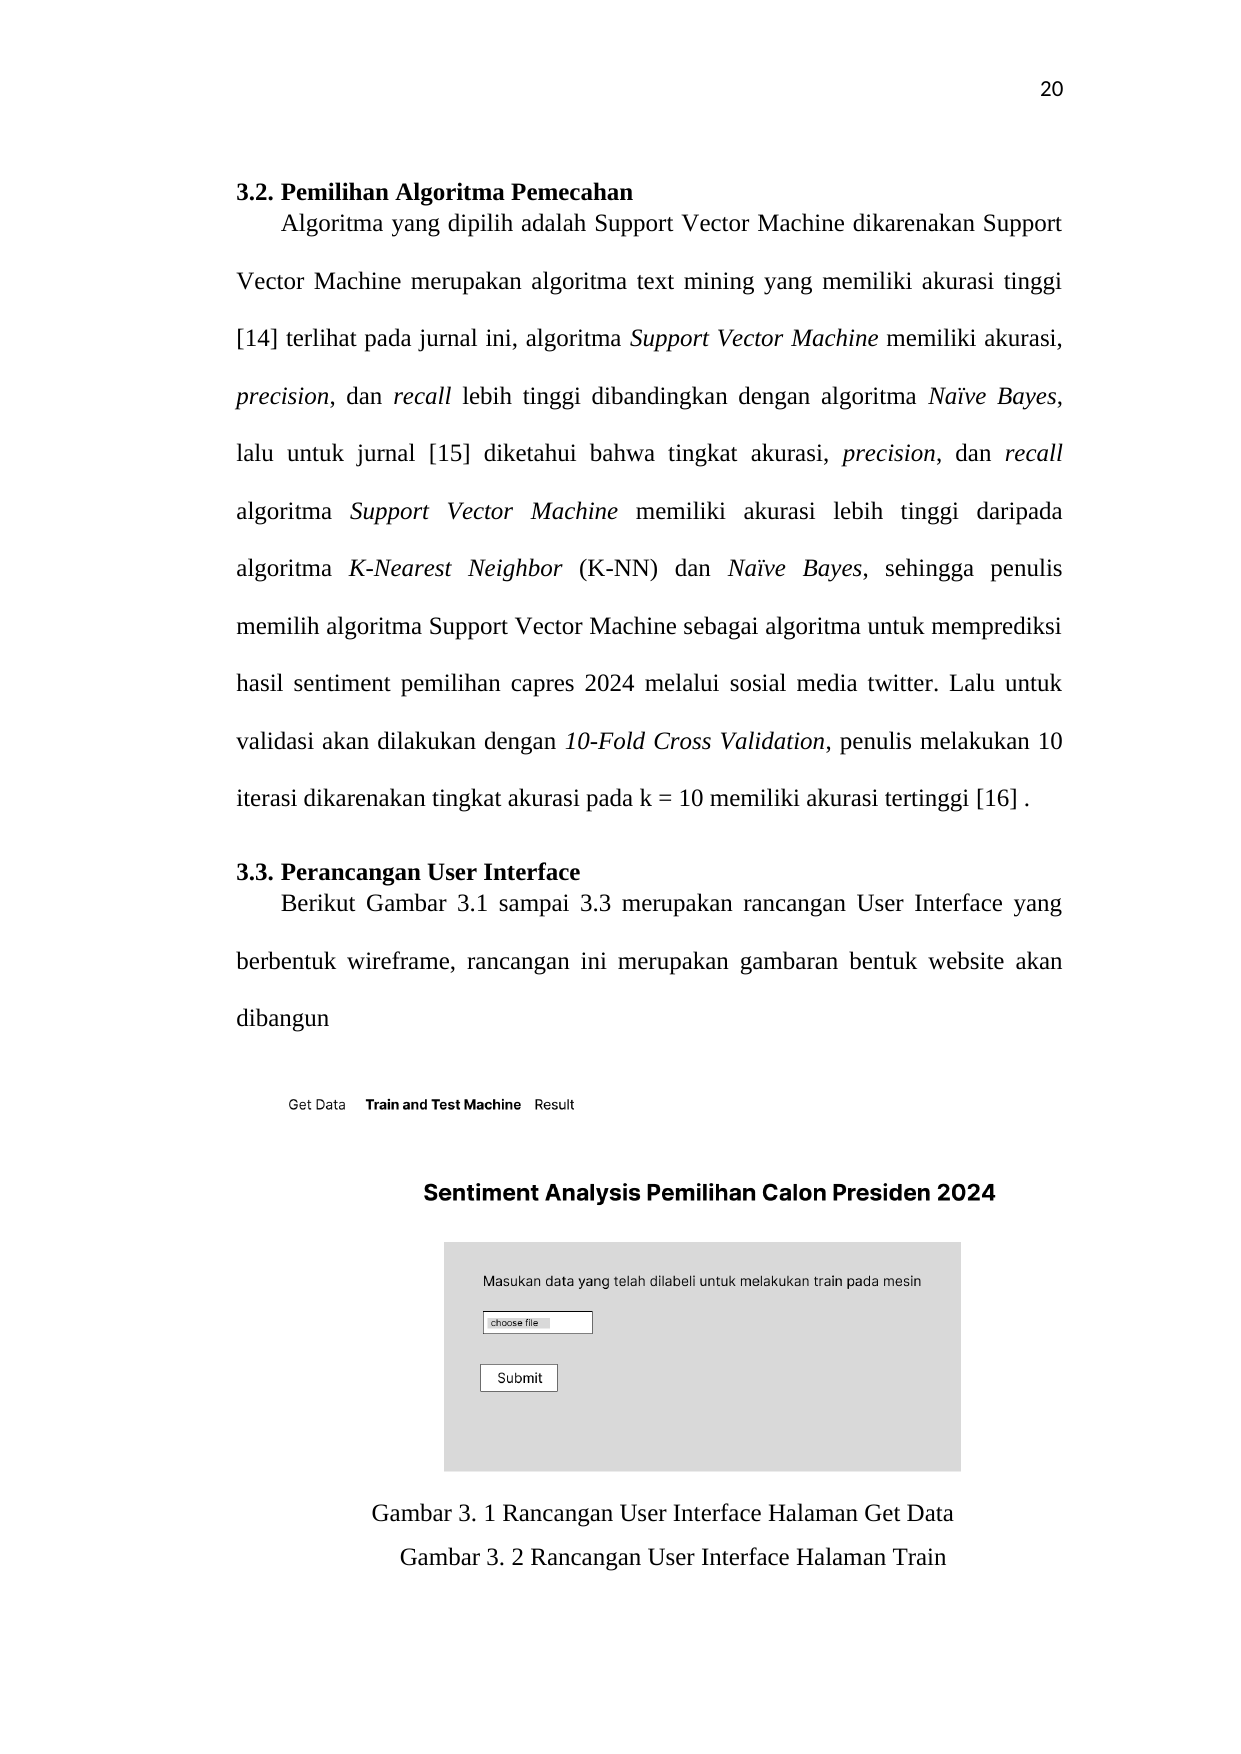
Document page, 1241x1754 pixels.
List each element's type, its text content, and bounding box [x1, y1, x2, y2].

subtitle Perancangan User Interface [236, 857, 1063, 886]
text Algoritma yang dipilih adalah Support Vector Machine dikarenakan Support Vector Machine merupakan algoritma text mining yang memiliki akurasi tinggi terlihat pada jurnal ini, algoritma Support Vector Machine memiliki akurasi, precision, dan recall lebih tinggi dibandingkan dengan algoritma Naïve Bayes, lalu untuk jurnal diketahui bahwa tingkat akurasi, precision, dan recall algoritma Support Vector Machine memiliki akurasi lebih tinggi daripada algoritma K-Nearest Neighbor (K-NN) dan Naïve Bayes, sehingga penulis memilih algoritma Support Vector Machine sebagai algoritma untuk memprediksi hasil sentiment pemilihan capres 2024 melalui sosial media twitter. Lalu untuk validasi akan dilakukan dengan 10-Fold Cross Validation, penulis melakukan 10 iterasi dikarenakan tingkat akurasi pada k = 10 memiliki akurasi tertinggi . [236, 208, 1063, 812]
picture [251, 1055, 1085, 1533]
text Berikut Gambar 3.1 sampai 3.3 merupakan rancangan User Interface yang berbentuk wireframe, rancangan ini merupakan gambaran bentuk website akan dibangun [236, 888, 1063, 1032]
subtitle Pemilihan Algoritma Pemecahan [236, 177, 1063, 206]
